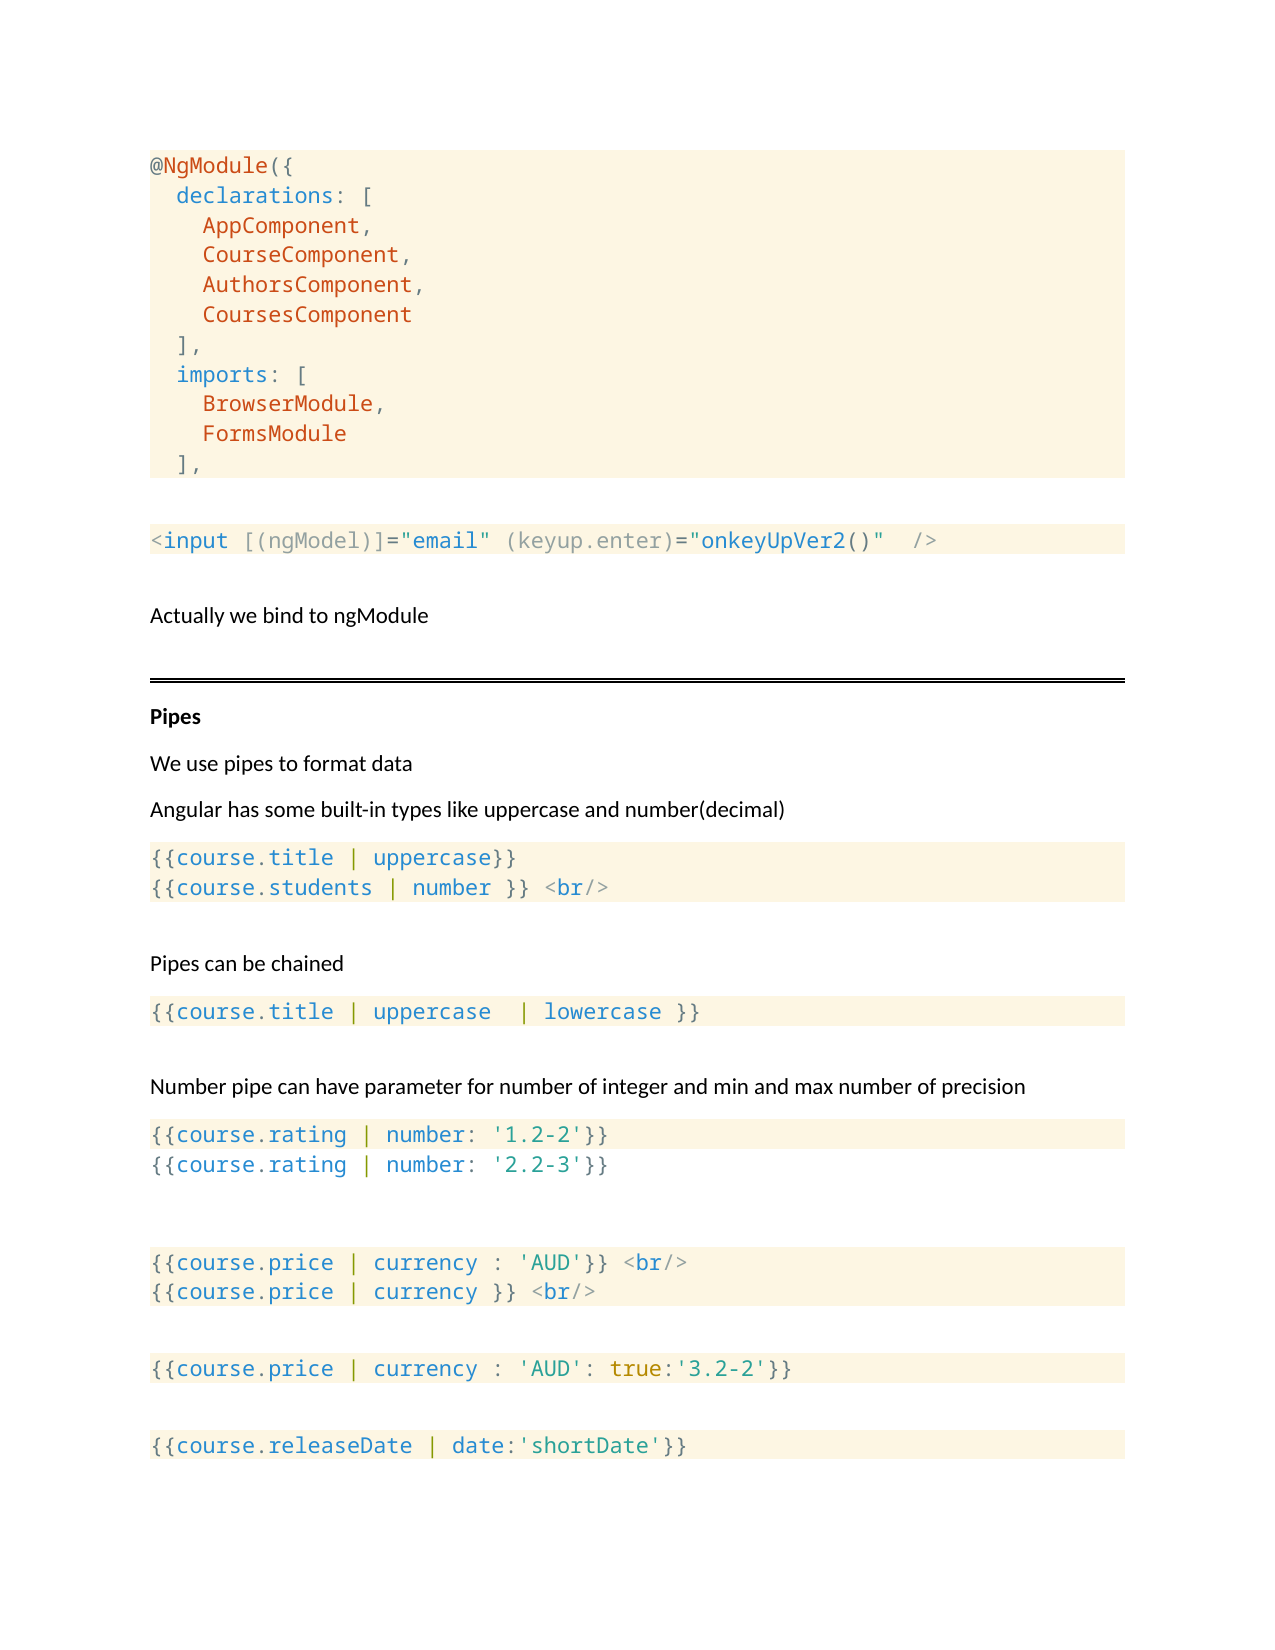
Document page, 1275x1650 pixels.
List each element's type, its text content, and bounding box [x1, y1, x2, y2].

text AuthorsComponent, [150, 269, 1125, 299]
text AppComponent, [150, 209, 1125, 239]
text <input [(ngModel)]="email" (keyup.enter)="onkeyUpVer2()" /> [150, 524, 1125, 554]
text {{course.students | number }} <br/> [150, 872, 1125, 902]
text BrowserModule, [150, 388, 1125, 418]
text {{course.price | currency : 'AUD': true:'3.2-2'}} [150, 1353, 1125, 1383]
text {{course.price | currency : 'AUD'}} <br/> [150, 1247, 1125, 1276]
text FormsModule [150, 418, 1125, 448]
text CoursesComponent [150, 299, 1125, 329]
text imports: [ [150, 358, 1125, 388]
text Actually we bind to ngModule [150, 601, 1125, 629]
text Pipes can be chained [150, 949, 1125, 977]
text {{course.price | currency }} <br/> [150, 1276, 1125, 1306]
text ], [150, 329, 1125, 358]
text {{course.rating | number: '1.2-2'}} [150, 1119, 1125, 1149]
text @NgModule({ [150, 150, 1125, 180]
text CourseComponent, [150, 239, 1125, 269]
text {{course.releaseDate | date:'shortDate'}} [150, 1430, 1125, 1459]
text Angular has some built-in types like uppercase and number(decimal) [150, 796, 1125, 823]
text ], [150, 448, 1125, 478]
text {{course.title | uppercase | lowercase }} [150, 996, 1125, 1026]
text declarations: [ [150, 180, 1125, 209]
text Number pipe can have parameter for number of integer and min and max number of precision [150, 1072, 1125, 1100]
text {{course.rating | number: '2.2-3'}} [150, 1149, 1125, 1179]
text Pipes [150, 702, 1125, 730]
text We use pipes to format data [150, 749, 1125, 777]
text {{course.title | uppercase}} [150, 842, 1125, 872]
